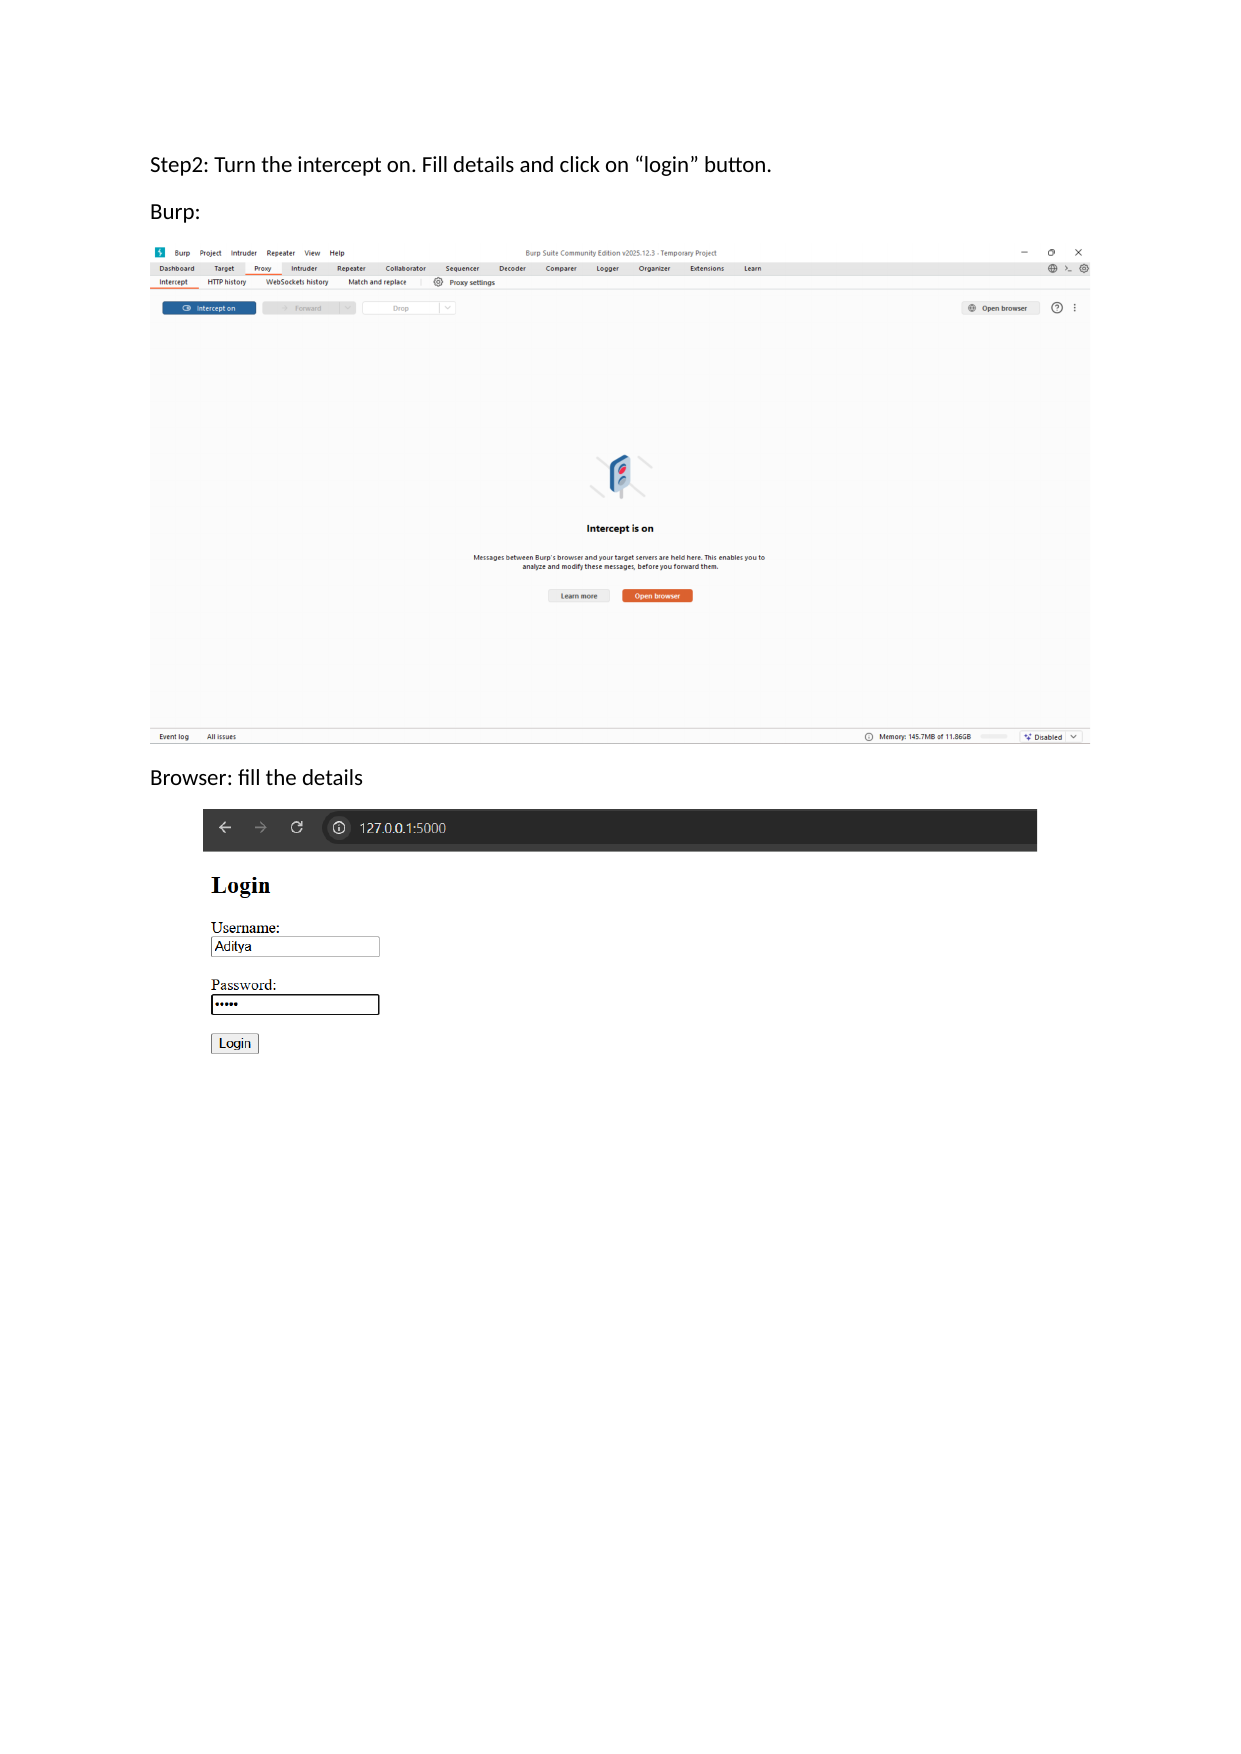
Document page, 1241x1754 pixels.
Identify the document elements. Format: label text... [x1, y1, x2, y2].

picture [203, 809, 1038, 1065]
picture [150, 243, 1091, 744]
text Burp: [150, 197, 1090, 225]
text Browser: fill the details [150, 763, 1090, 791]
text Step2: Turn the intercept on. Fill details and click on “login” button. [150, 150, 1090, 178]
